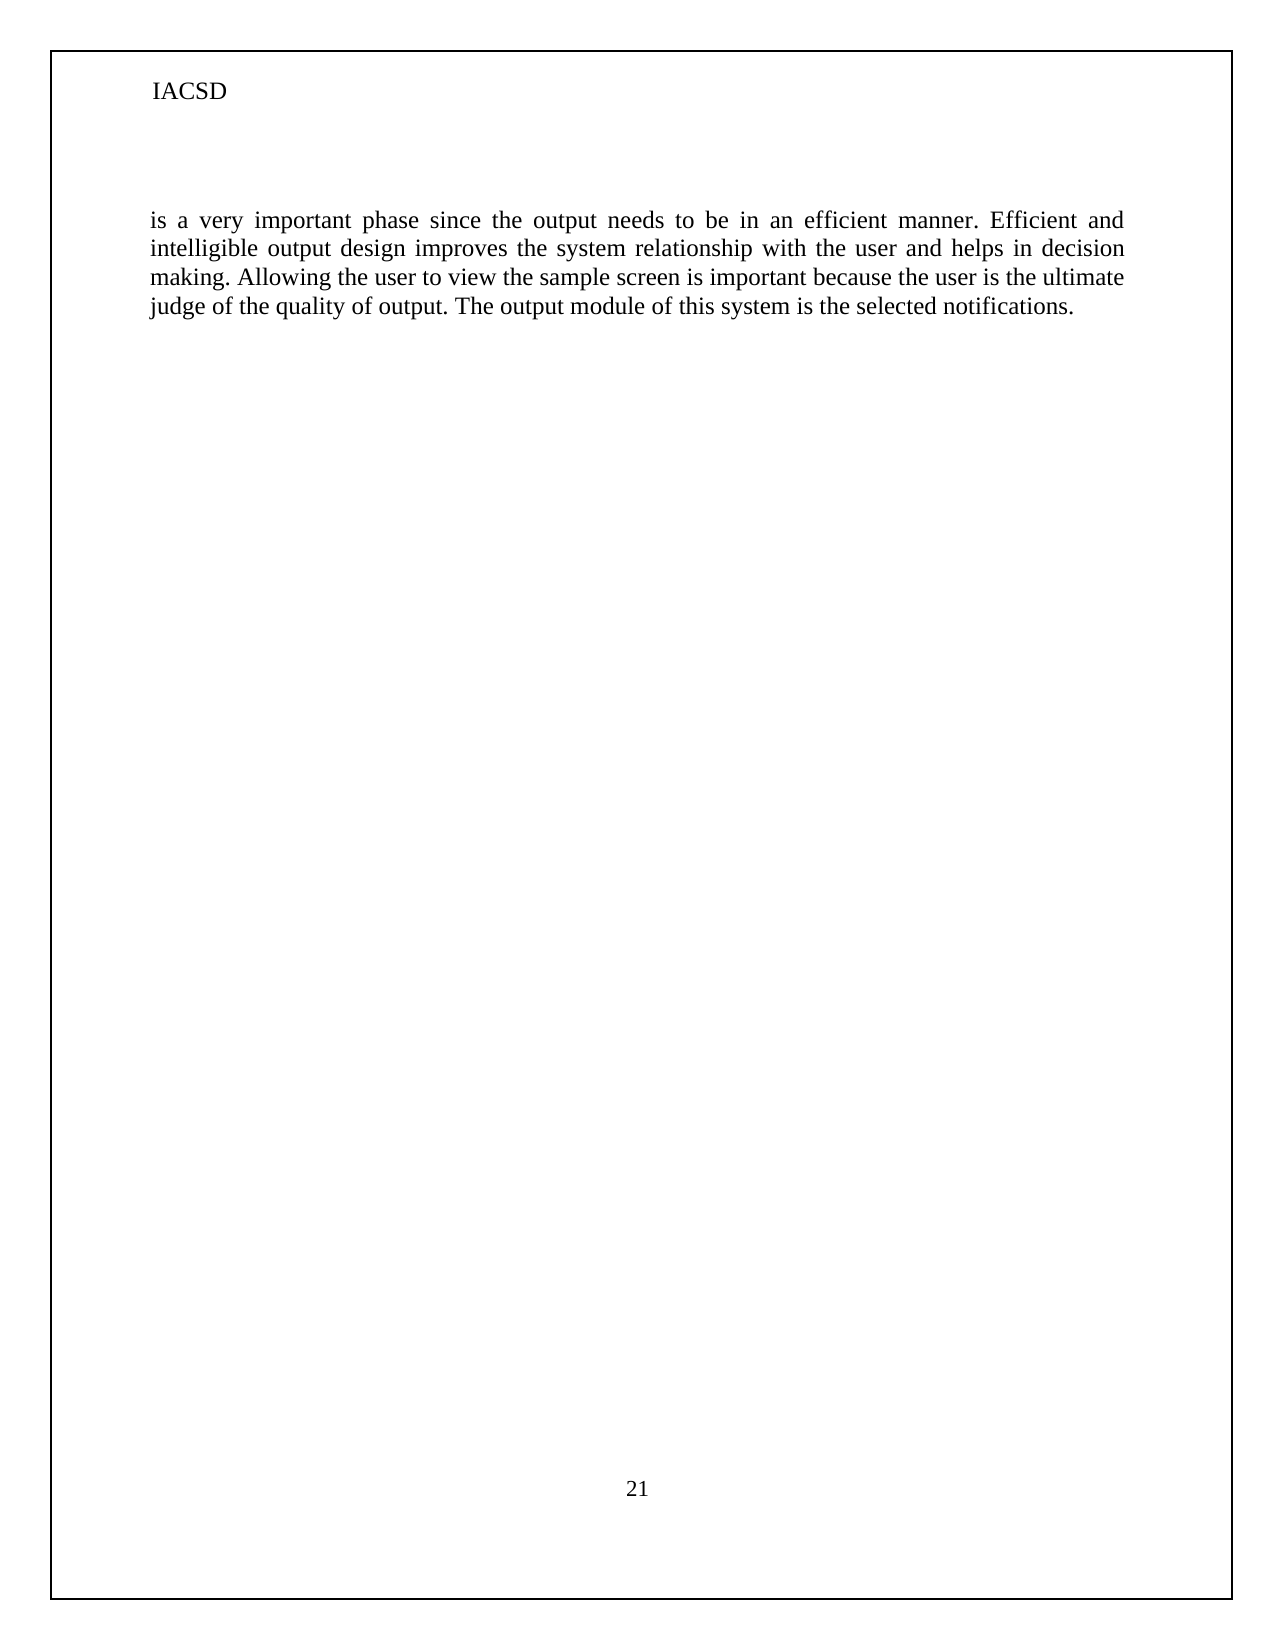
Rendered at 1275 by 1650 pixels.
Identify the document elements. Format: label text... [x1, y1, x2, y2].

text is a very important phase since the output needs to be in an efficient manner. Efficient and intelligible output design improves the system relationship with the user and helps in decision making. Allowing the user to view the sample screen is important because the user is the ultimate judge of the quality of output. The output module of this system is the selected notifications. [150, 205, 1126, 320]
